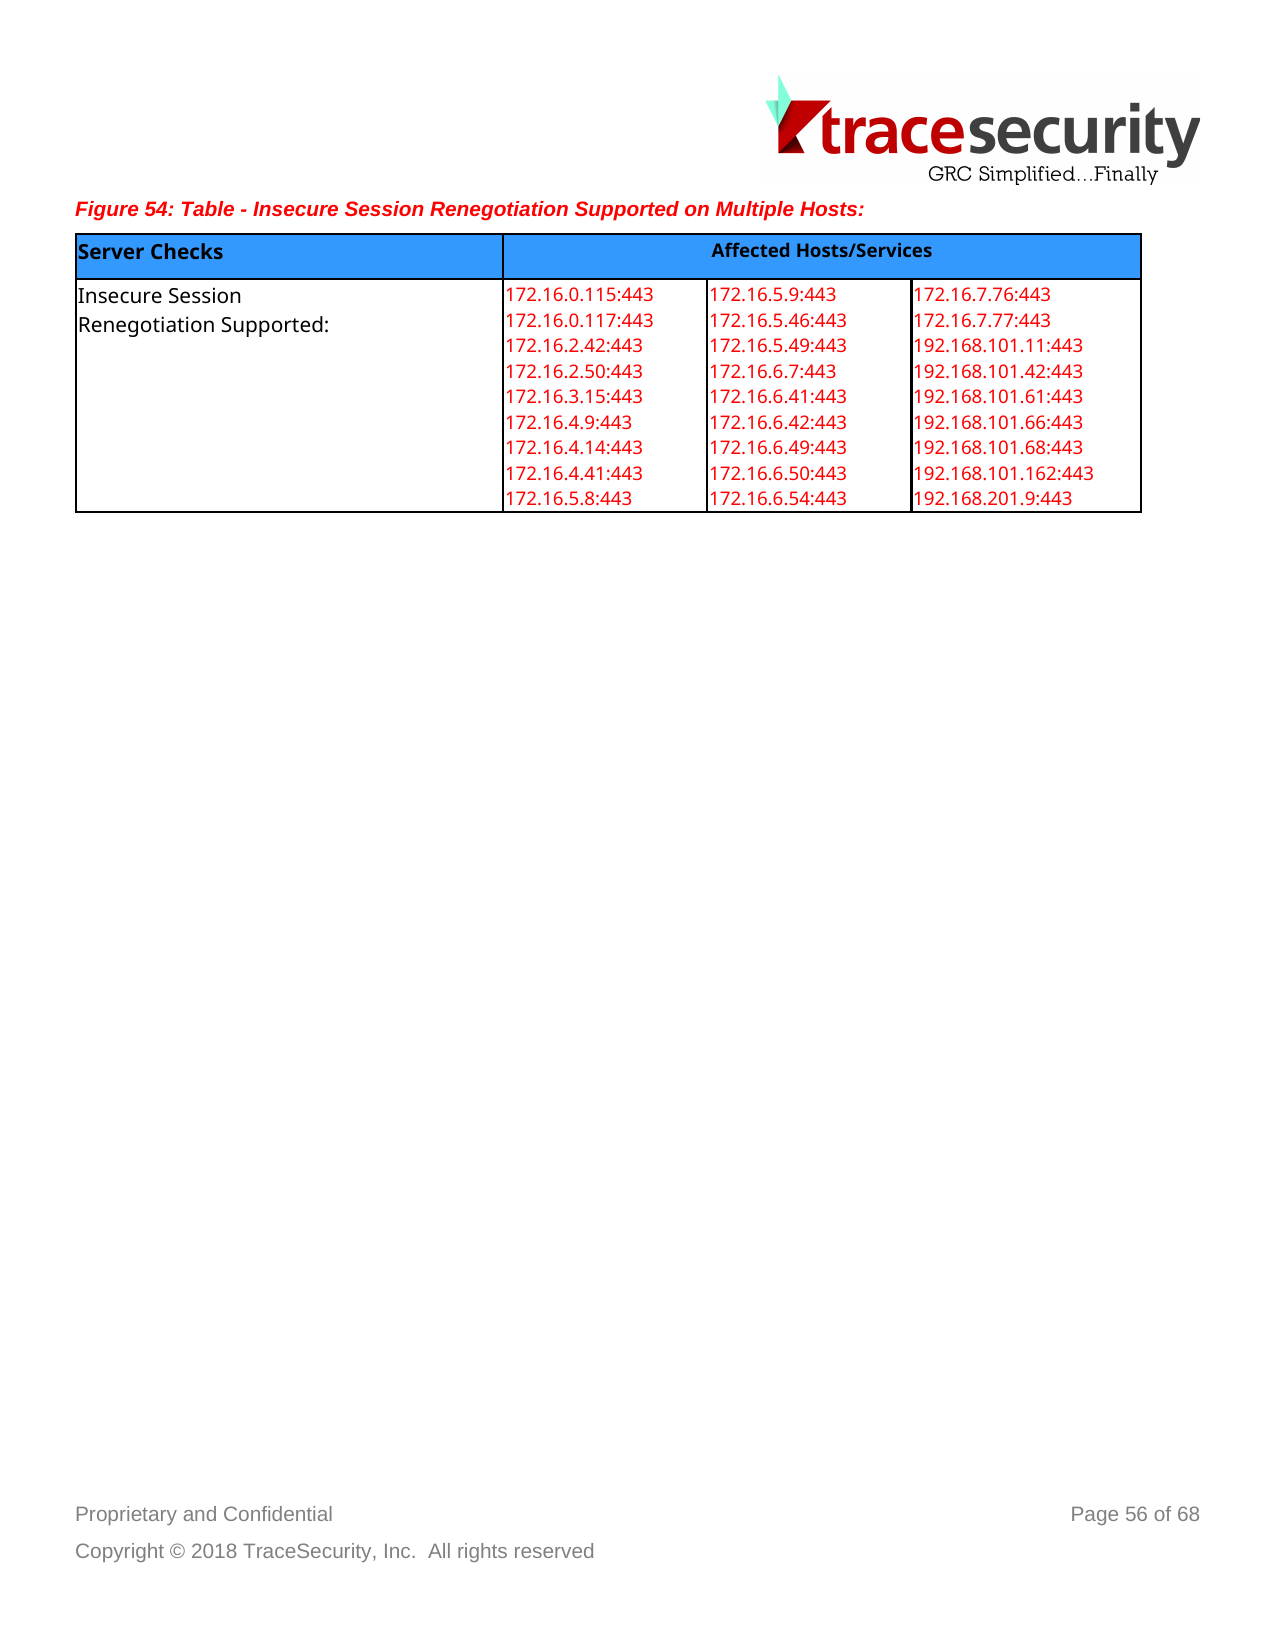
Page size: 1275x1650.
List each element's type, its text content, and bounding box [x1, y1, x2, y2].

text Figure 54: Table - Insecure Session Renegotiation Supported on Multiple Hosts: [75, 197, 1200, 221]
table_header Affected Hosts/Services [504, 235, 1140, 278]
table_cell 172.16.5.9:443 172.16.5.46:443 172.16.5.49:443 172.16.6.7:443 172.16.6.41:443 172.16.6.42:443 172.16.6.49:443 172.16.6.50:443 172.16.6.54:443 [708, 280, 910, 511]
table_cell 172.16.7.76:443 172.16.7.77:443 192.168.101.11:443 192.168.101.42:443 192.168.101.61:443 192.168.101.66:443 192.168.101.68:443 192.168.101.162:443 192.168.201.9:443 [913, 280, 1140, 511]
table_cell 172.16.0.115:443 172.16.0.117:443 172.16.2.42:443 172.16.2.50:443 172.16.3.15:443 172.16.4.9:443 172.16.4.14:443 172.16.4.41:443 172.16.5.8:443 [504, 280, 706, 511]
table_cell Insecure Session Renegotiation Supported: [77, 280, 502, 511]
table_header Server Checks [77, 235, 502, 278]
picture [765, 75, 1200, 185]
